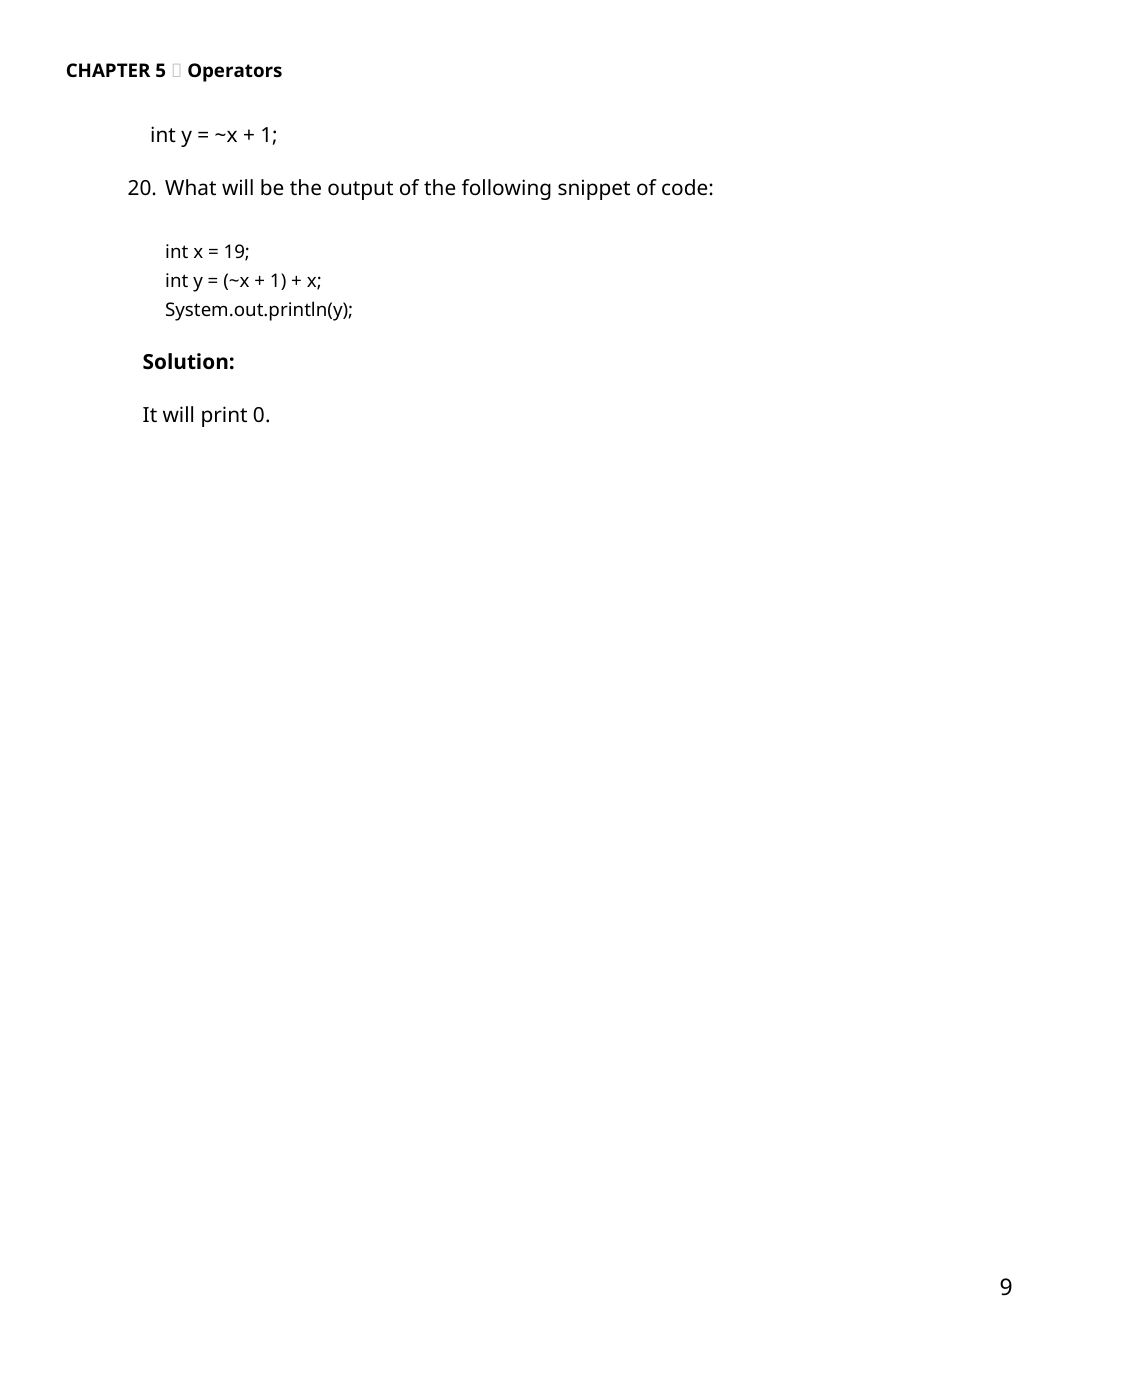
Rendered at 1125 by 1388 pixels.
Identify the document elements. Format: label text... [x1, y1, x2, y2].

text Solution: [142, 347, 982, 375]
list int y = ~x + 1; [150, 120, 1012, 148]
text What will be the output of the following snippet of code: int x = 19; int y = (~x + 1) + x; System.out.println(y); [127, 173, 1012, 322]
text It will print 0. [142, 400, 982, 429]
